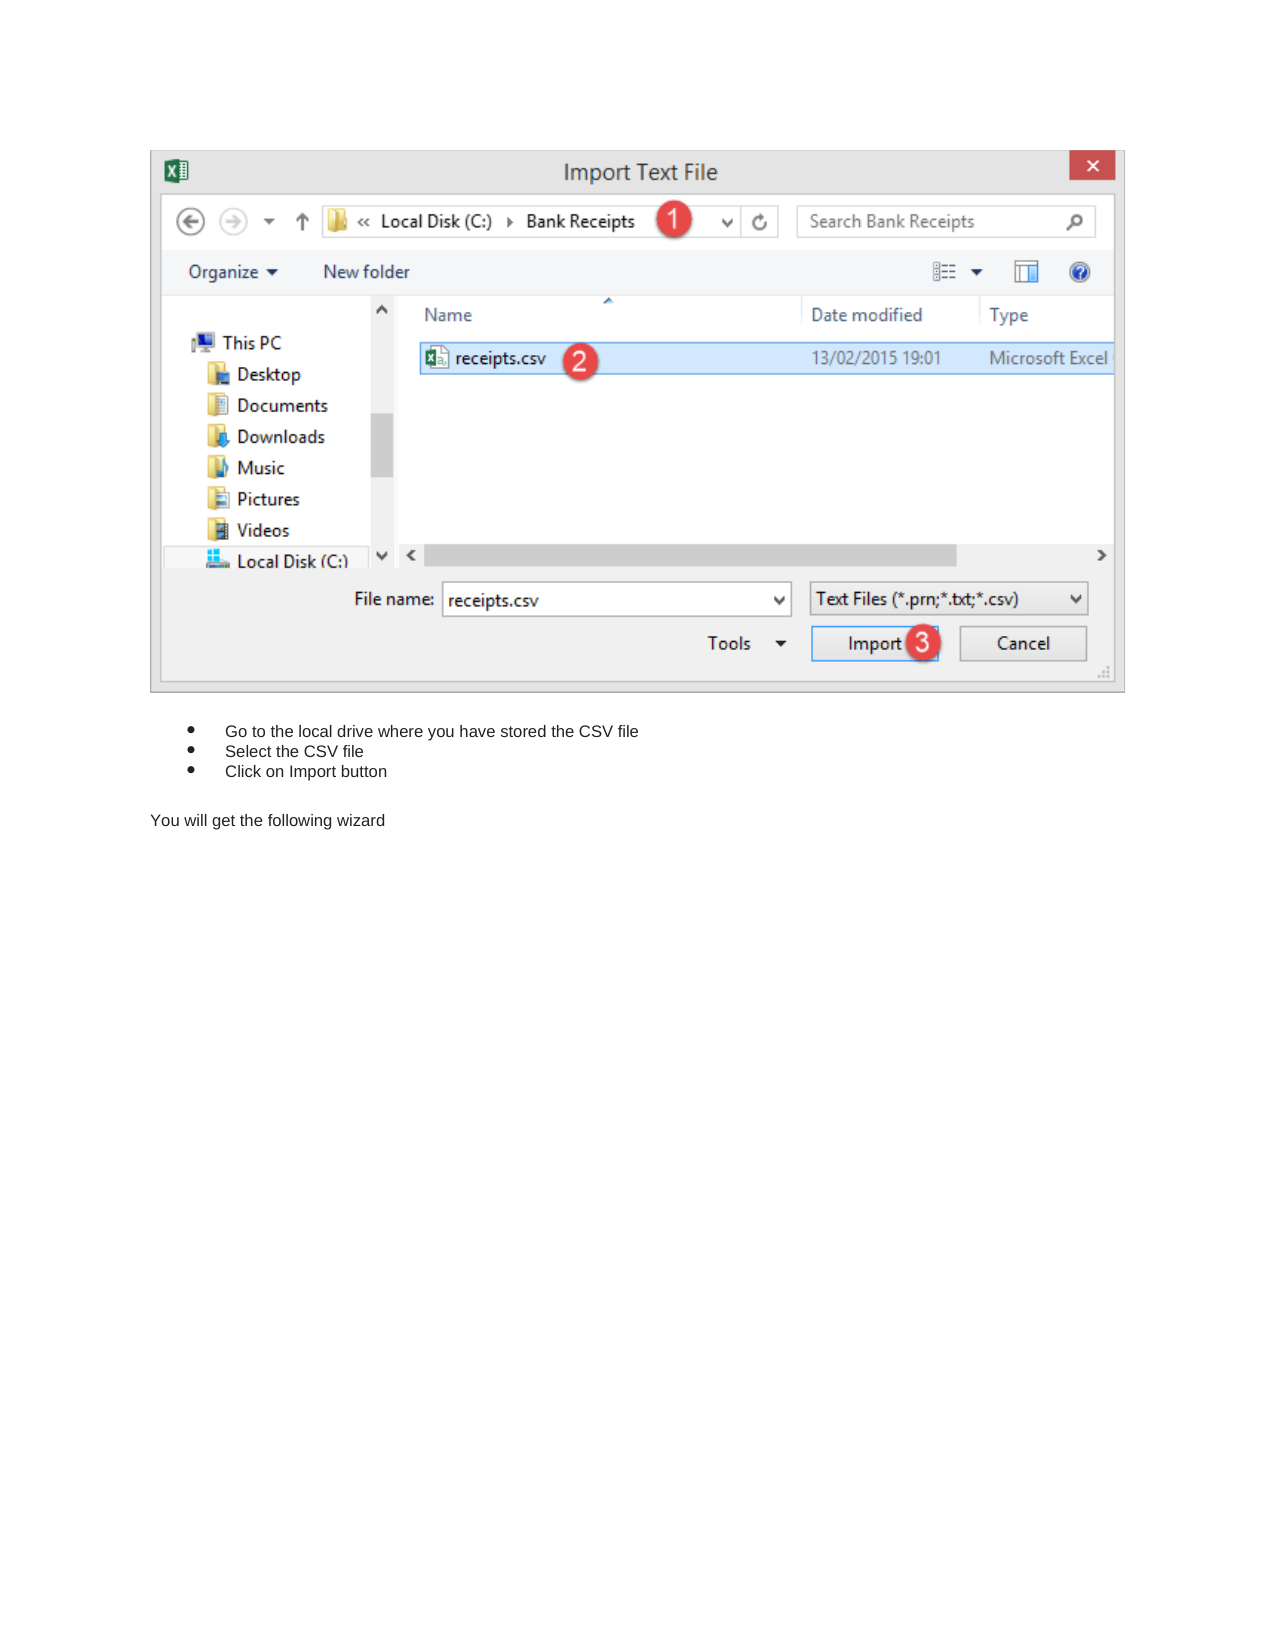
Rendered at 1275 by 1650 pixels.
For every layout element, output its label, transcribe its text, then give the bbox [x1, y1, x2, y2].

list Click on Import button [187, 762, 1125, 782]
list Go to the local drive where you have stored the CSV file [187, 721, 1125, 741]
picture [150, 150, 1125, 693]
list Select the CSV file [187, 741, 1125, 762]
text You will get the following wizard [150, 811, 1125, 830]
